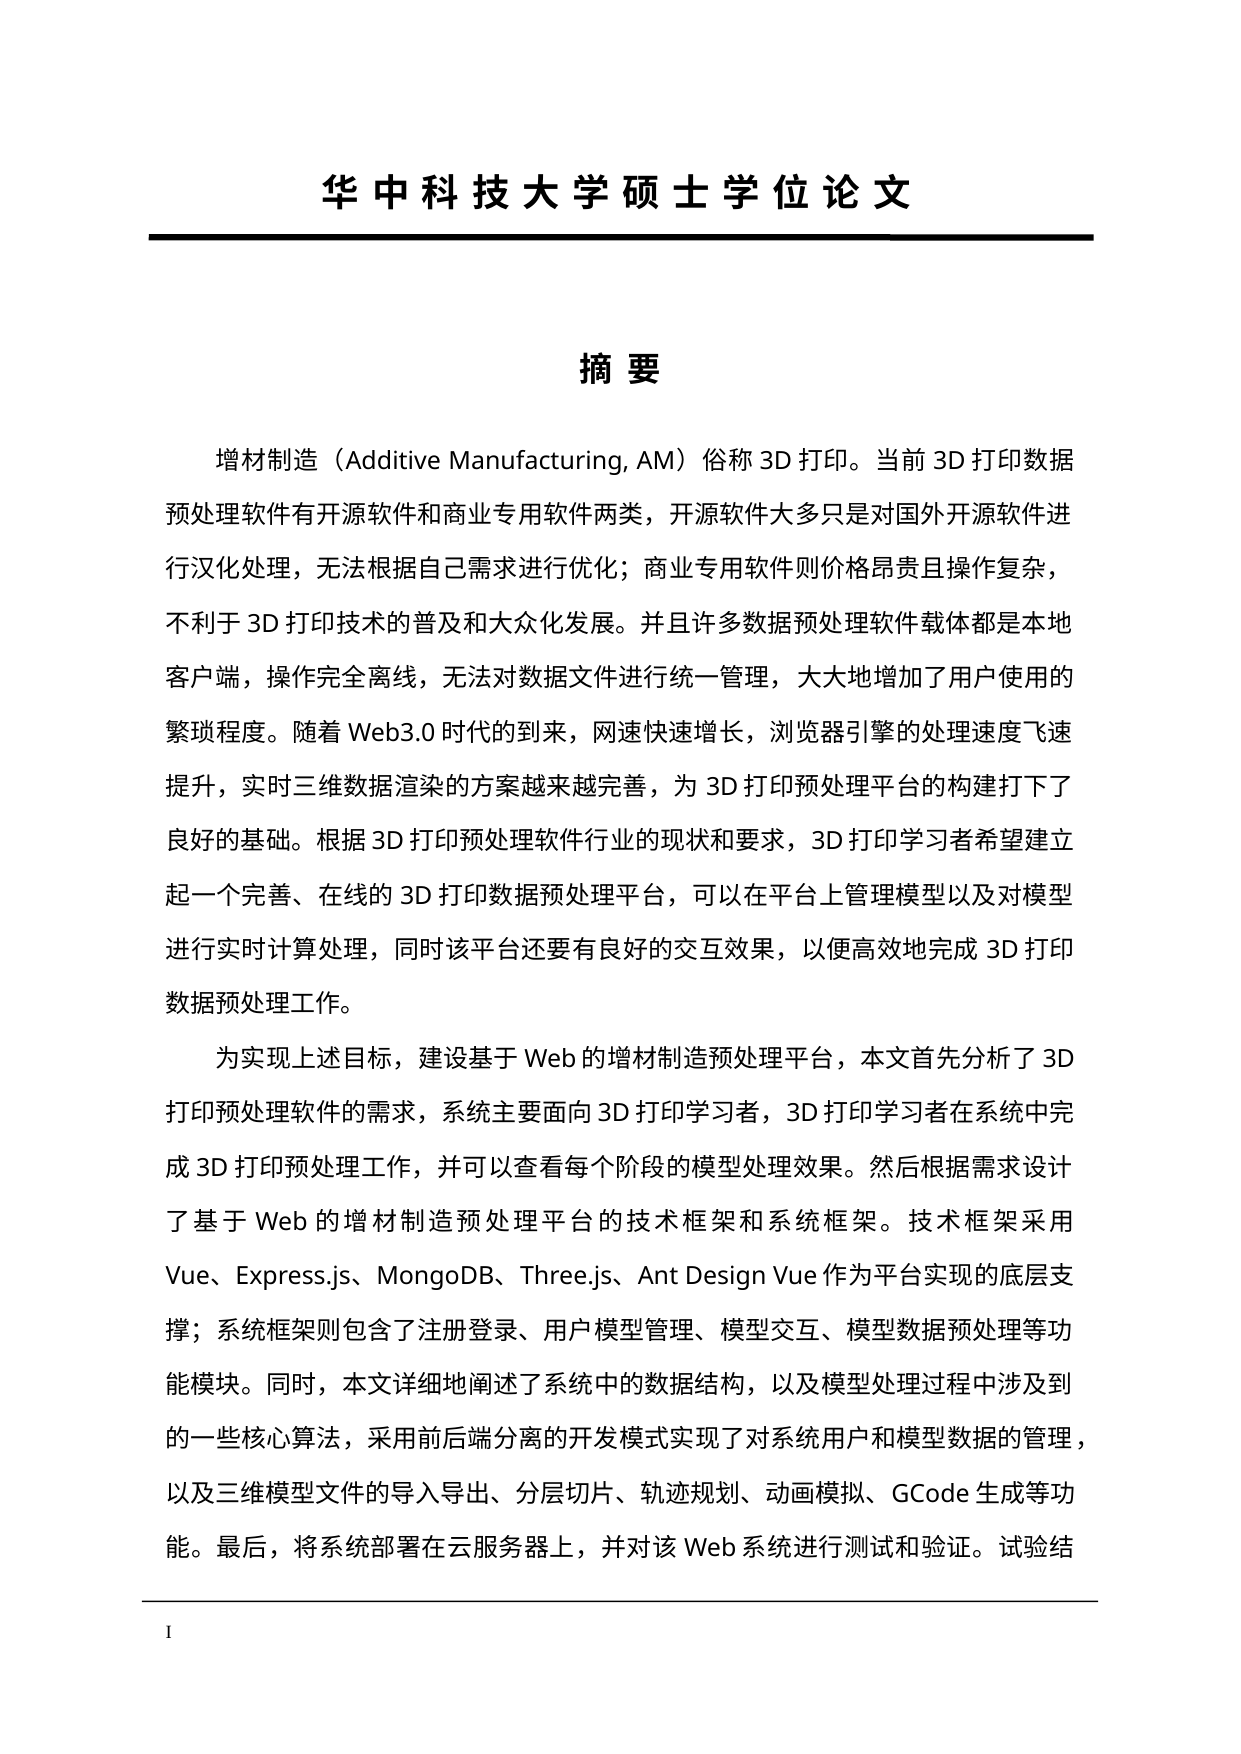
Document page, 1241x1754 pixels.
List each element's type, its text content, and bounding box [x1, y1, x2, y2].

text 增材制造（Additive Manufacturing, AM）俗称3D打印。当前3D打印数据预处理软件有开源软件和商业专用软件两类，开源软件大多只是对国外开源软件进行汉化处理，无法根据自己需求进行优化；商业专用软件则价格昂贵且操作复杂，不利于3D打印技术的普及和大众化发展。并且许多数据预处理软件载体都是本地客户端，操作完全离线，无法对数据文件进行统一管理，大大地增加了用户使用的繁琐程度。随着Web3.0时代的到来，网速快速增长，浏览器引擎的处理速度飞速提升，实时三维数据渲染的方案越来越完善，为3D打印预处理平台的构建打下了良好的基础。根据3D打印预处理软件行业的现状和要求，3D打印学习者希望建立起一个完善、在线的3D打印数据预处理平台，可以在平台上管理模型以及对模型进行实时计算处理，同时该平台还要有良好的交互效果，以便高效地完成3D打印数据预处理工作。 [165, 440, 1075, 1020]
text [165, 1038, 1075, 1564]
subtitle 摘 要 [165, 343, 1075, 391]
